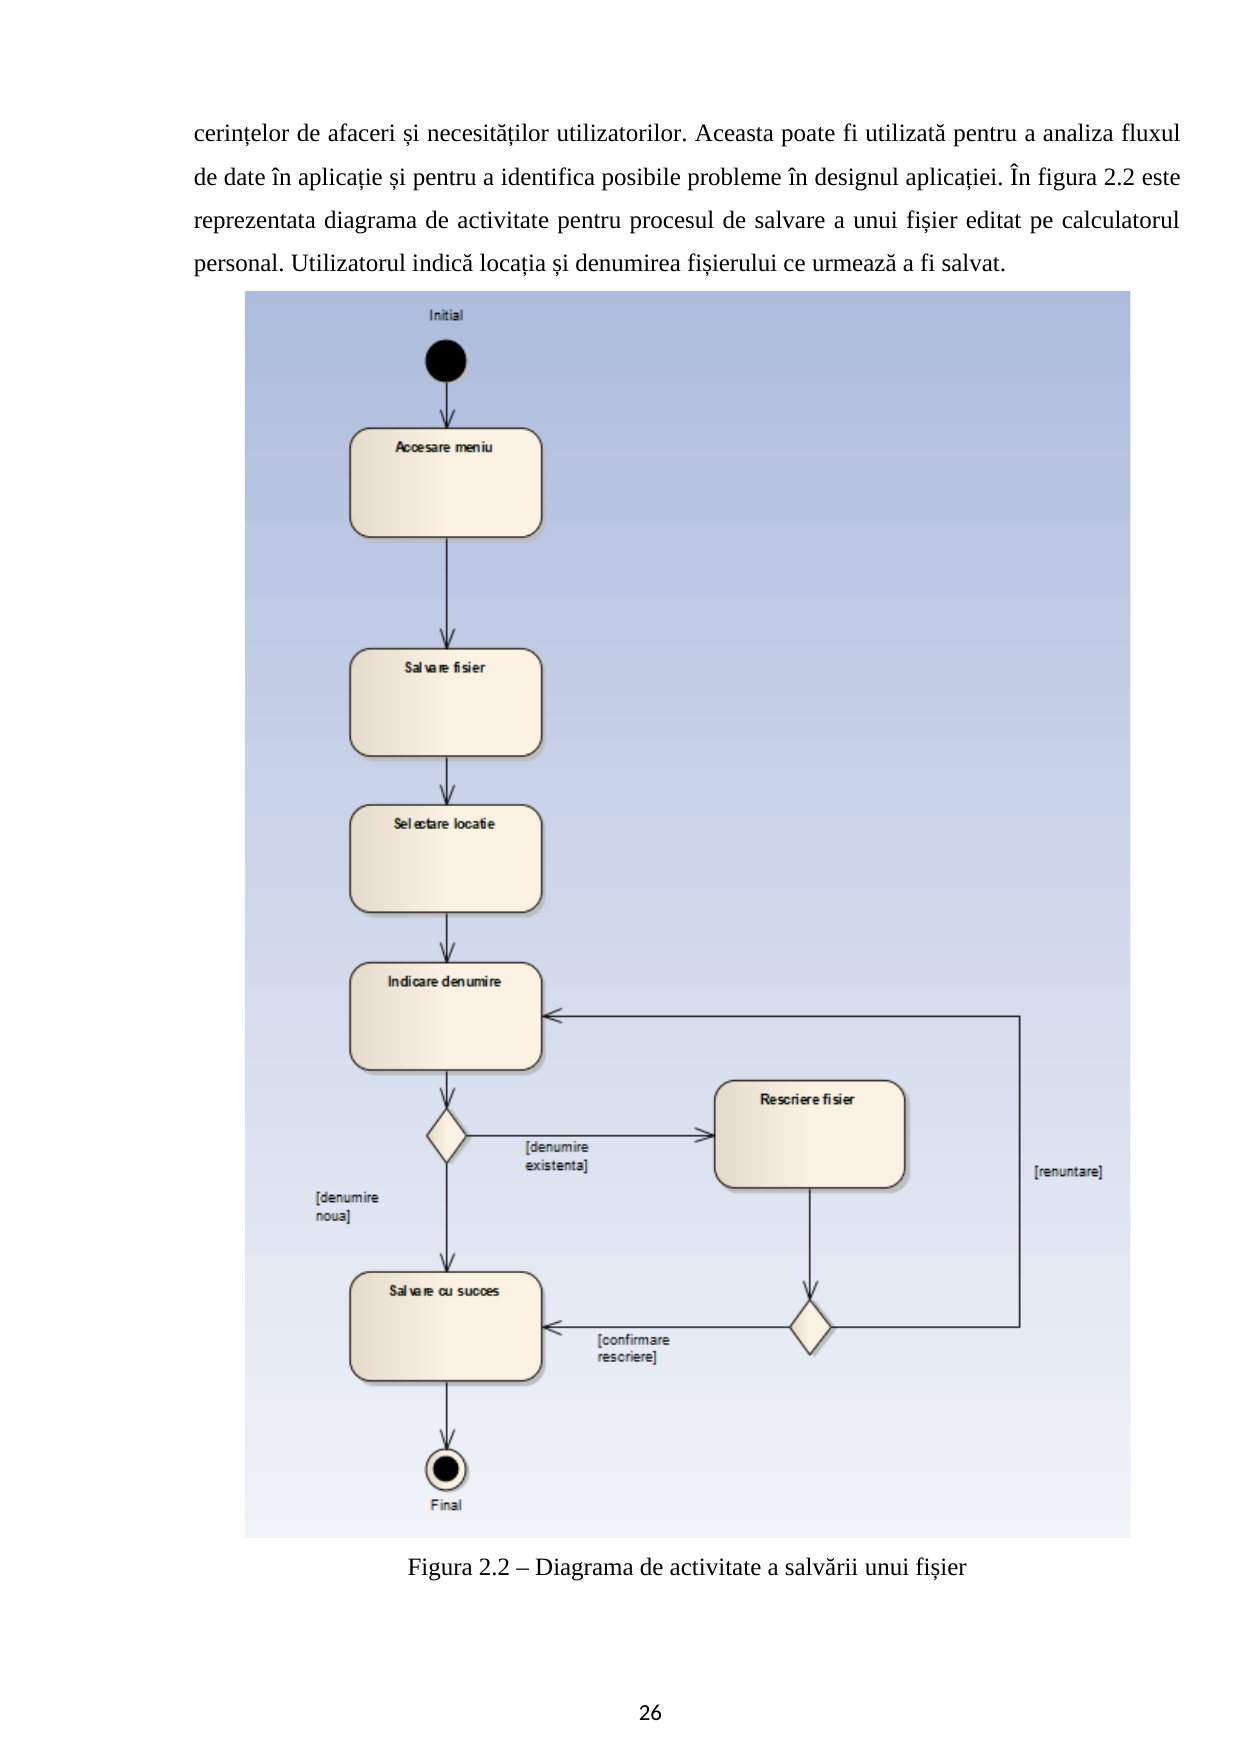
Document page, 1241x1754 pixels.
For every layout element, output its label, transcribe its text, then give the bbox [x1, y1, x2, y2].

text Figura 2.2 – Diagrama de activitate a salvării unui fișier [118, 1552, 1182, 1581]
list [193, 118, 1182, 277]
picture [244, 291, 1131, 1538]
